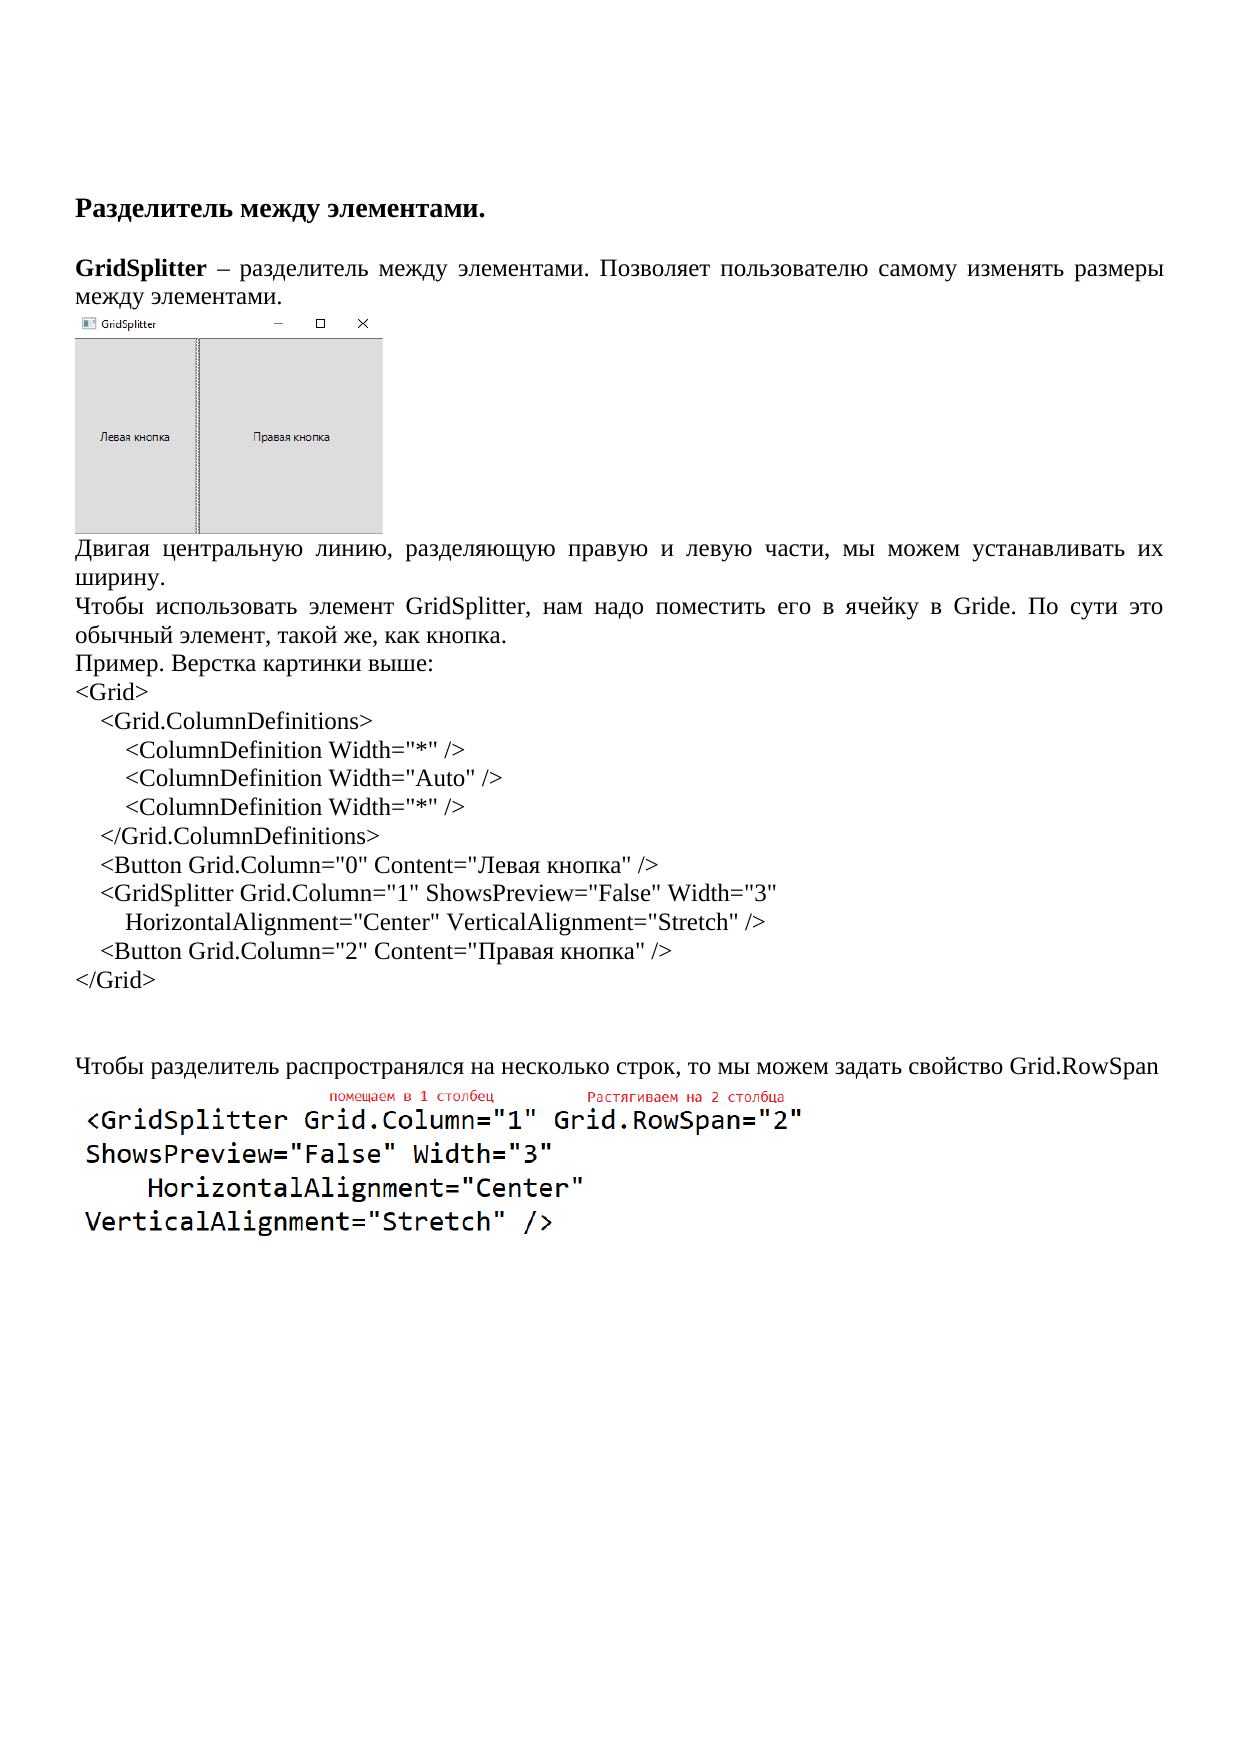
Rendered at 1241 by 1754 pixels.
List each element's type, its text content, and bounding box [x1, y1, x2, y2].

text <Grid.ColumnDefinitions> [75, 706, 1165, 735]
picture [75, 1079, 819, 1254]
text GridSplitter – разделитель между элементами. Позволяет пользователю самому изменять размеры между элементами. [75, 253, 1165, 310]
text <ColumnDefinition Width="Auto" /> [75, 763, 1165, 792]
text <ColumnDefinition Width="*" /> [75, 792, 1165, 821]
text </Grid> [75, 965, 1165, 993]
text </Grid.ColumnDefinitions> [75, 821, 1165, 850]
text Пример. Верстка картинки выше: [75, 648, 1165, 677]
text Чтобы использовать элемент GridSplitter, нам надо поместить его в ячейку в Gride. По сути это обычный элемент, такой же, как кнопка. [75, 591, 1165, 648]
text Двигая центральную линию, разделяющую правую и левую части, мы можем устанавливать их ширину. [75, 533, 1165, 591]
picture [75, 310, 383, 534]
text <GridSplitter Grid.Column="1" ShowsPreview="False" Width="3" [75, 878, 1165, 907]
text <Grid> [75, 677, 1165, 706]
text <ColumnDefinition Width="*" /> [75, 735, 1165, 763]
subtitle Разделитель между элементами. [75, 191, 1165, 223]
text <Button Grid.Column="2" Content="Правая кнопка" /> [75, 936, 1165, 965]
text HorizontalAlignment="Center" VerticalAlignment="Stretch" /> [75, 907, 1165, 936]
text Чтобы разделитель распространялся на несколько строк, то мы можем задать свойство Grid.RowSpan [75, 1051, 1165, 1080]
text <Button Grid.Column="0" Content="Левая кнопка" /> [75, 850, 1165, 878]
